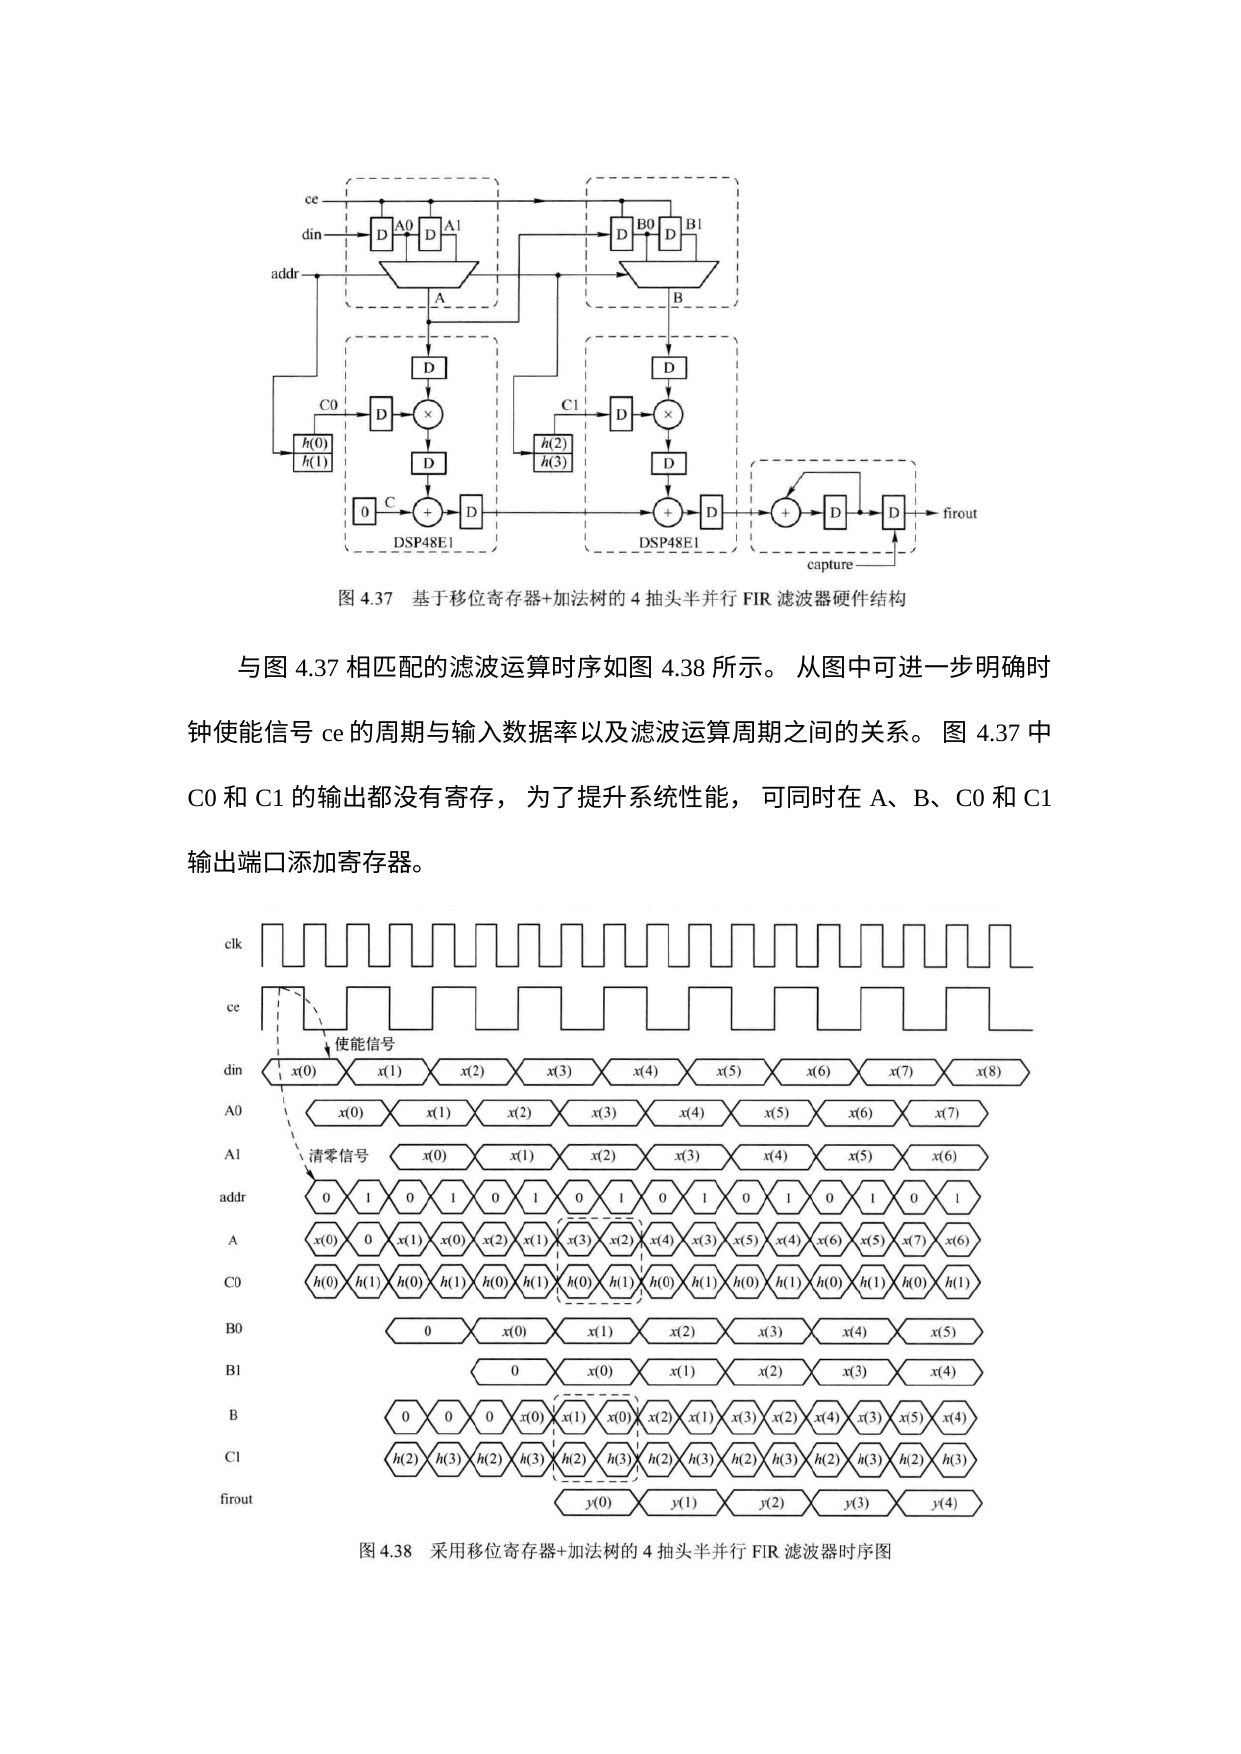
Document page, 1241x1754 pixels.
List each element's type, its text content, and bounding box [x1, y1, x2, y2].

picture [187, 909, 1053, 1576]
text 与图 4.37 相匹配的滤波运算时序如图 4.38 所示。 从图中可进一步明确时钟使能信号 ce的周期与输入数据率以及滤波运算周期之间的关系。 图 4.37 中 C0 和 C1 的输出都没有寄存， 为了提升系统性能， 可同时在 A、B、C0 和 C1 输出端口添加寄存器。 [187, 633, 1053, 893]
picture [187, 162, 1053, 617]
